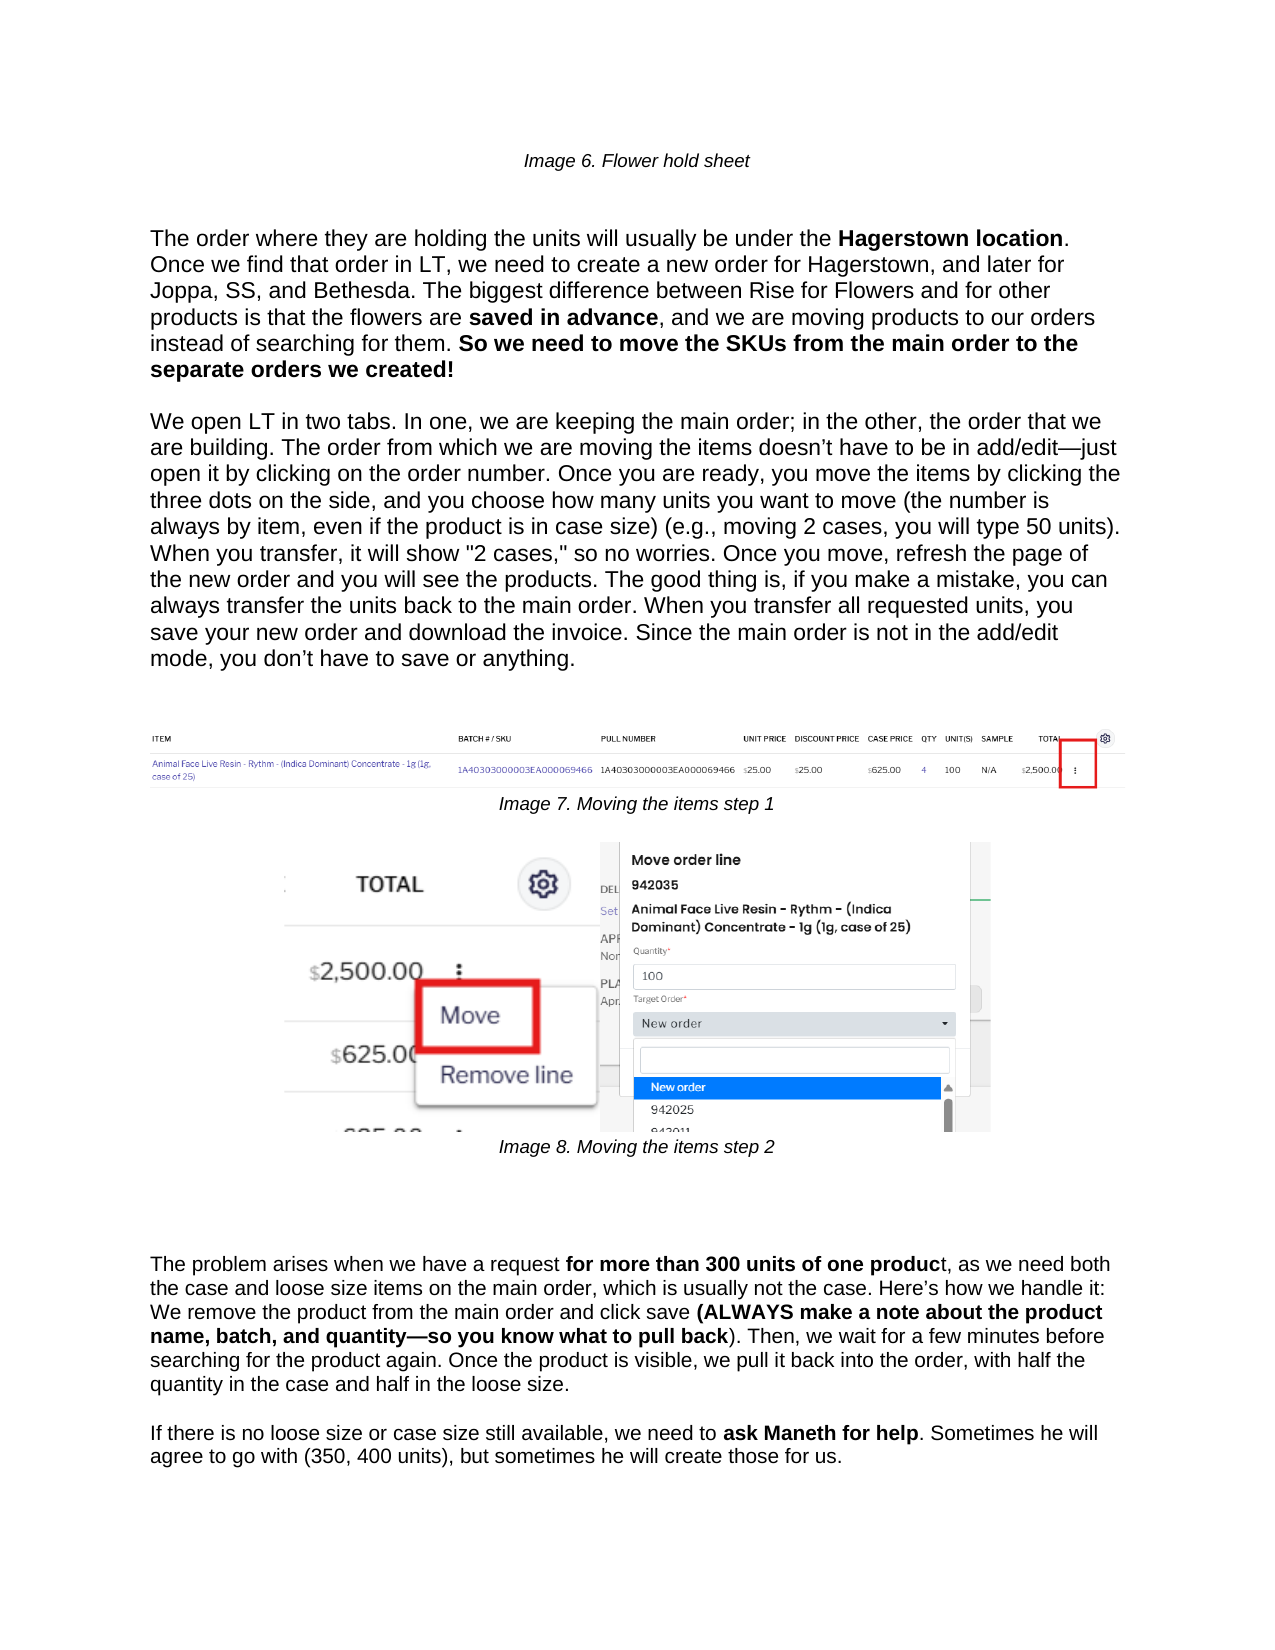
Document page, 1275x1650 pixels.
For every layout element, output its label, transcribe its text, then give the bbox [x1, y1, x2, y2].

picture [150, 726, 1125, 789]
text The order where they are holding the units will usually be under the Hagerstown location. Once we find that order in LT, we need to create a new order for Hagerstown, and later for Joppa, SS, and Bethesda. The biggest difference between Rise for Flowers and for other products is that the flowers are saved in advance, and we are moving products to our orders instead of searching for them. So we need to move the SKUs from the main order to the separate orders we created! [150, 224, 1125, 383]
text Image 7. Moving the items step 1 [150, 793, 1125, 814]
picture [284, 842, 991, 1132]
text If there is no loose size or case size still available, we need to ask Maneth for help. Sometimes he will agree to go with (350, 400 units), but sometimes he will create those for us. [150, 1420, 1125, 1468]
text We open LT in two tabs. In one, we are keeping the main order; in the other, the order that we are building. The order from which we are moving the items doesn’t have to be in add/edit—just open it by clicking on the order number. Once you are ready, you move the items by clicking the three dots on the side, and you choose how many units you want to move (the number is always by item, even if the product is in case size) (e.g., moving 2 cases, you will type 50 units). When you transfer, it will show "2 cases," so no worries. Once you move, refresh the page of the new order and you will see the products. The good thing is, if you make a mistake, you can always transfer the units back to the main order. When you transfer all requested units, you save your new order and download the invoice. Since the main order is not in the add/edit mode, you don’t have to save or anything. [150, 408, 1125, 671]
text Image 8. Moving the items step 2 [150, 1136, 1125, 1157]
text The problem arises when we have a request for more than 300 units of one product, as we need both the case and loose size items on the main order, which is usually not the case. Here’s how we handle it: We remove the product from the main order and click save (ALWAYS make a note about the product name, batch, and quantity—so you know what to pull back). Then, we wait for a few minutes before searching for the product again. Once the product is visible, we pull it back into the order, with half the quantity in the case and half in the loose size. [150, 1252, 1125, 1395]
text Image 6. Flower hold sheet [150, 150, 1125, 172]
